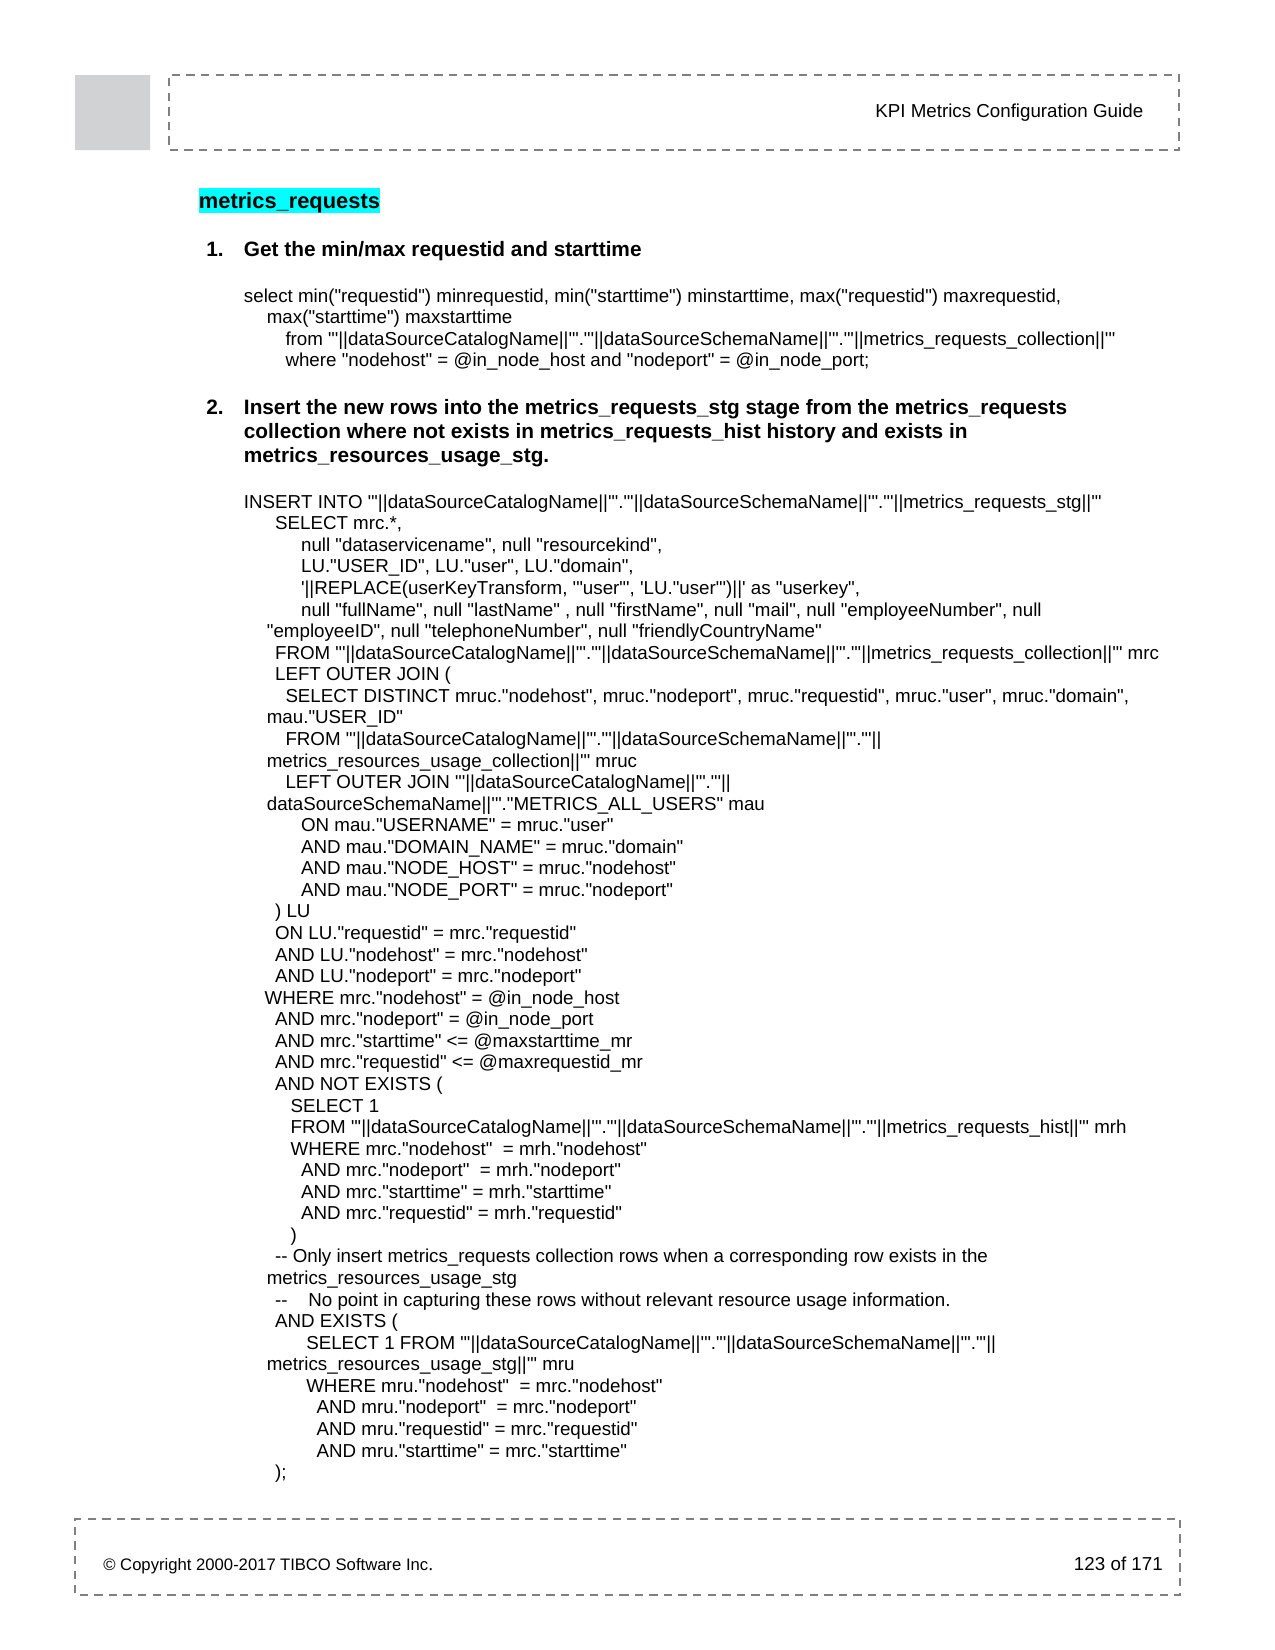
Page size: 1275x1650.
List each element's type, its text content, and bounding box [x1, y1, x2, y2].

list Get the min/max requestid and starttime [206, 237, 1162, 261]
text ON LU."requestid" = mrc."requestid" [244, 922, 1162, 943]
text AND mru."nodeport" = mrc."nodeport" [244, 1396, 1162, 1418]
text LU."USER_ID", LU."user", LU."domain", [244, 555, 1162, 577]
text AND mrc."requestid" = mrh."requestid" [244, 1202, 1162, 1224]
text null "dataservicename", null "resourcekind", [244, 534, 1162, 555]
text AND mru."starttime" = mrc."starttime" [244, 1439, 1162, 1461]
text -- Only insert metrics_requests collection rows when a corresponding row exists in the metrics_resources_usage_stg [244, 1245, 1162, 1288]
text AND EXISTS ( [244, 1310, 1162, 1332]
text metrics_requests [199, 187, 1162, 213]
text ) LU [244, 900, 1162, 922]
text '||REPLACE(userKeyTransform, '"user"', 'LU."user"')||' as "userkey", [244, 577, 1162, 598]
text AND mrc."nodeport" = @in_node_port [244, 1008, 1162, 1030]
text AND mrc."nodeport" = mrh."nodeport" [244, 1159, 1162, 1181]
text AND mau."NODE_HOST" = mruc."nodehost" [244, 857, 1162, 879]
text where "nodehost" = @in_node_host and "nodeport" = @in_node_port; [244, 349, 1162, 371]
text AND mru."requestid" = mrc."requestid" [244, 1418, 1162, 1439]
text AND mrc."requestid" <= @maxrequestid_mr [244, 1051, 1162, 1073]
text FROM "'||dataSourceCatalogName||'"."'||dataSourceSchemaName||'"."'||metrics_requests_hist||'" mrh [244, 1116, 1162, 1137]
text AND mau."NODE_PORT" = mruc."nodeport" [244, 879, 1162, 900]
text SELECT 1 FROM "'||dataSourceCatalogName||'"."'||dataSourceSchemaName||'"."'||metrics_resources_usage_stg||'" mru [244, 1332, 1162, 1375]
text LEFT OUTER JOIN "'||dataSourceCatalogName||'"."'||dataSourceSchemaName||'"."METRICS_ALL_USERS" mau [244, 771, 1162, 814]
text -- No point in capturing these rows without relevant resource usage information. [244, 1288, 1162, 1310]
text from "'||dataSourceCatalogName||'"."'||dataSourceSchemaName||'"."'||metrics_requests_collection||'" [244, 328, 1162, 349]
text FROM "'||dataSourceCatalogName||'"."'||dataSourceSchemaName||'"."'||metrics_requests_collection||'" mrc [244, 642, 1162, 663]
text SELECT 1 [244, 1094, 1162, 1116]
text AND mrc."starttime" = mrh."starttime" [244, 1181, 1162, 1202]
text ) [244, 1224, 1162, 1245]
list Insert the new rows into the metrics_requests_stg stage from the metrics_requests collection where not exists in metrics_requests_hist history and exists in metrics_resources_usage_stg. [206, 395, 1162, 467]
text select min("requestid") minrequestid, min("starttime") minstarttime, max("requestid") maxrequestid, max("starttime") maxstarttime [244, 284, 1162, 328]
text WHERE mru."nodehost" = mrc."nodehost" [244, 1375, 1162, 1396]
text AND LU."nodehost" = mrc."nodehost" [244, 943, 1162, 965]
text LEFT OUTER JOIN ( [244, 663, 1162, 685]
text AND LU."nodeport" = mrc."nodeport" [244, 965, 1162, 987]
text null "fullName", null "lastName" , null "firstName", null "mail", null "employeeNumber", null "employeeID", null "telephoneNumber", null "friendlyCountryName" [244, 598, 1162, 642]
text WHERE mrc."nodehost" = mrh."nodehost" [244, 1137, 1162, 1159]
text ); [244, 1461, 1162, 1482]
text FROM "'||dataSourceCatalogName||'"."'||dataSourceSchemaName||'"."'||metrics_resources_usage_collection||'" mruc [244, 728, 1162, 771]
text WHERE mrc."nodehost" = @in_node_host [244, 987, 1162, 1008]
text AND NOT EXISTS ( [244, 1073, 1162, 1094]
text INSERT INTO "'||dataSourceCatalogName||'"."'||dataSourceSchemaName||'"."'||metrics_requests_stg||'" [244, 491, 1162, 512]
text ON mau."USERNAME" = mruc."user" [244, 814, 1162, 836]
text SELECT mrc.*, [244, 512, 1162, 534]
text SELECT DISTINCT mruc."nodehost", mruc."nodeport", mruc."requestid", mruc."user", mruc."domain", mau."USER_ID" [244, 685, 1162, 728]
text AND mau."DOMAIN_NAME" = mruc."domain" [244, 836, 1162, 857]
text AND mrc."starttime" <= @maxstarttime_mr [244, 1030, 1162, 1051]
